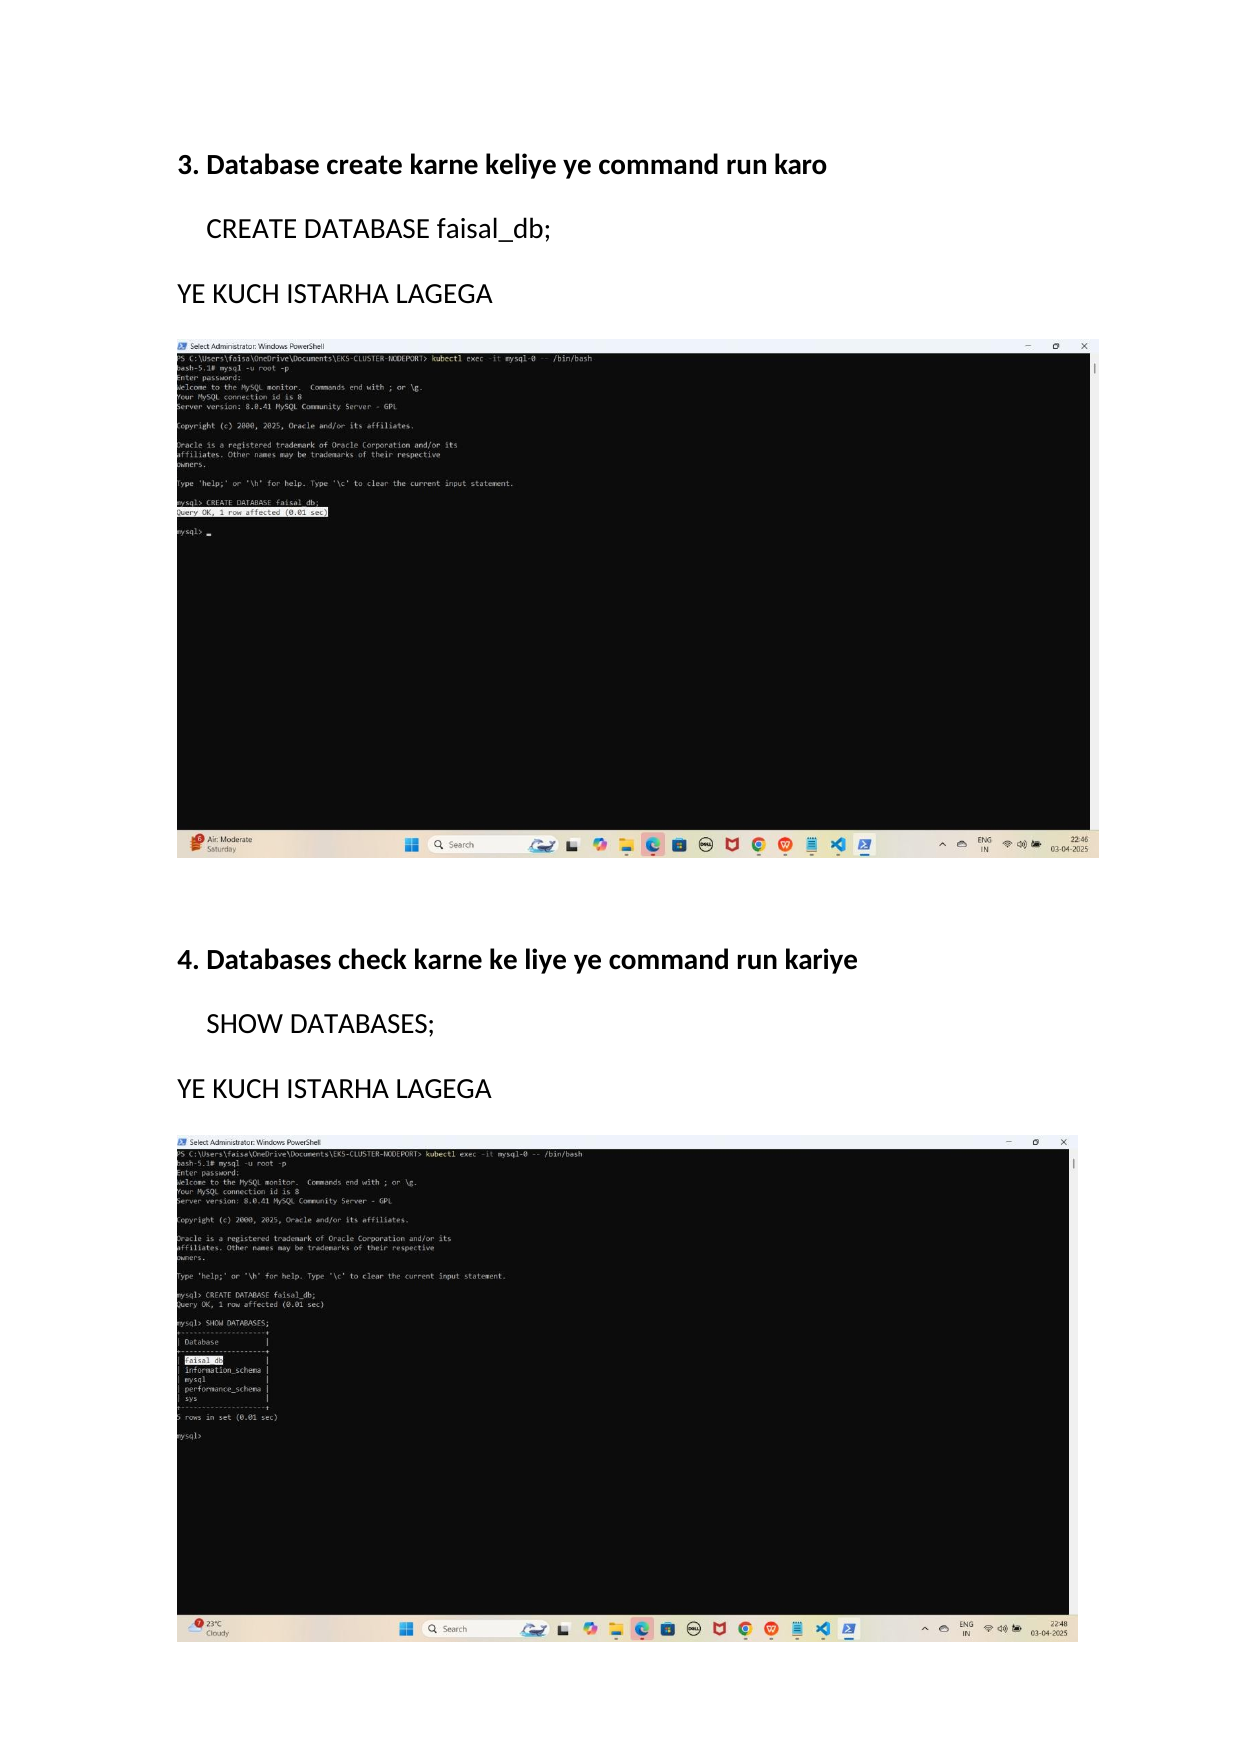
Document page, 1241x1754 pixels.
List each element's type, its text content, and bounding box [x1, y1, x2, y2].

picture [177, 1135, 1078, 1642]
list Databases check karne ke liye ye command run kariye [177, 941, 1107, 976]
text CREATE DATABASE faisal_db; YE KUCH ISTARHA LAGEGA [177, 211, 566, 311]
text YE KUCH ISTARHA LAGEGA [177, 1071, 1107, 1106]
text SHOW DATABASES; [206, 1006, 1107, 1041]
list Database create karne keliye ye command run karo [177, 146, 1107, 181]
picture [177, 339, 1099, 858]
